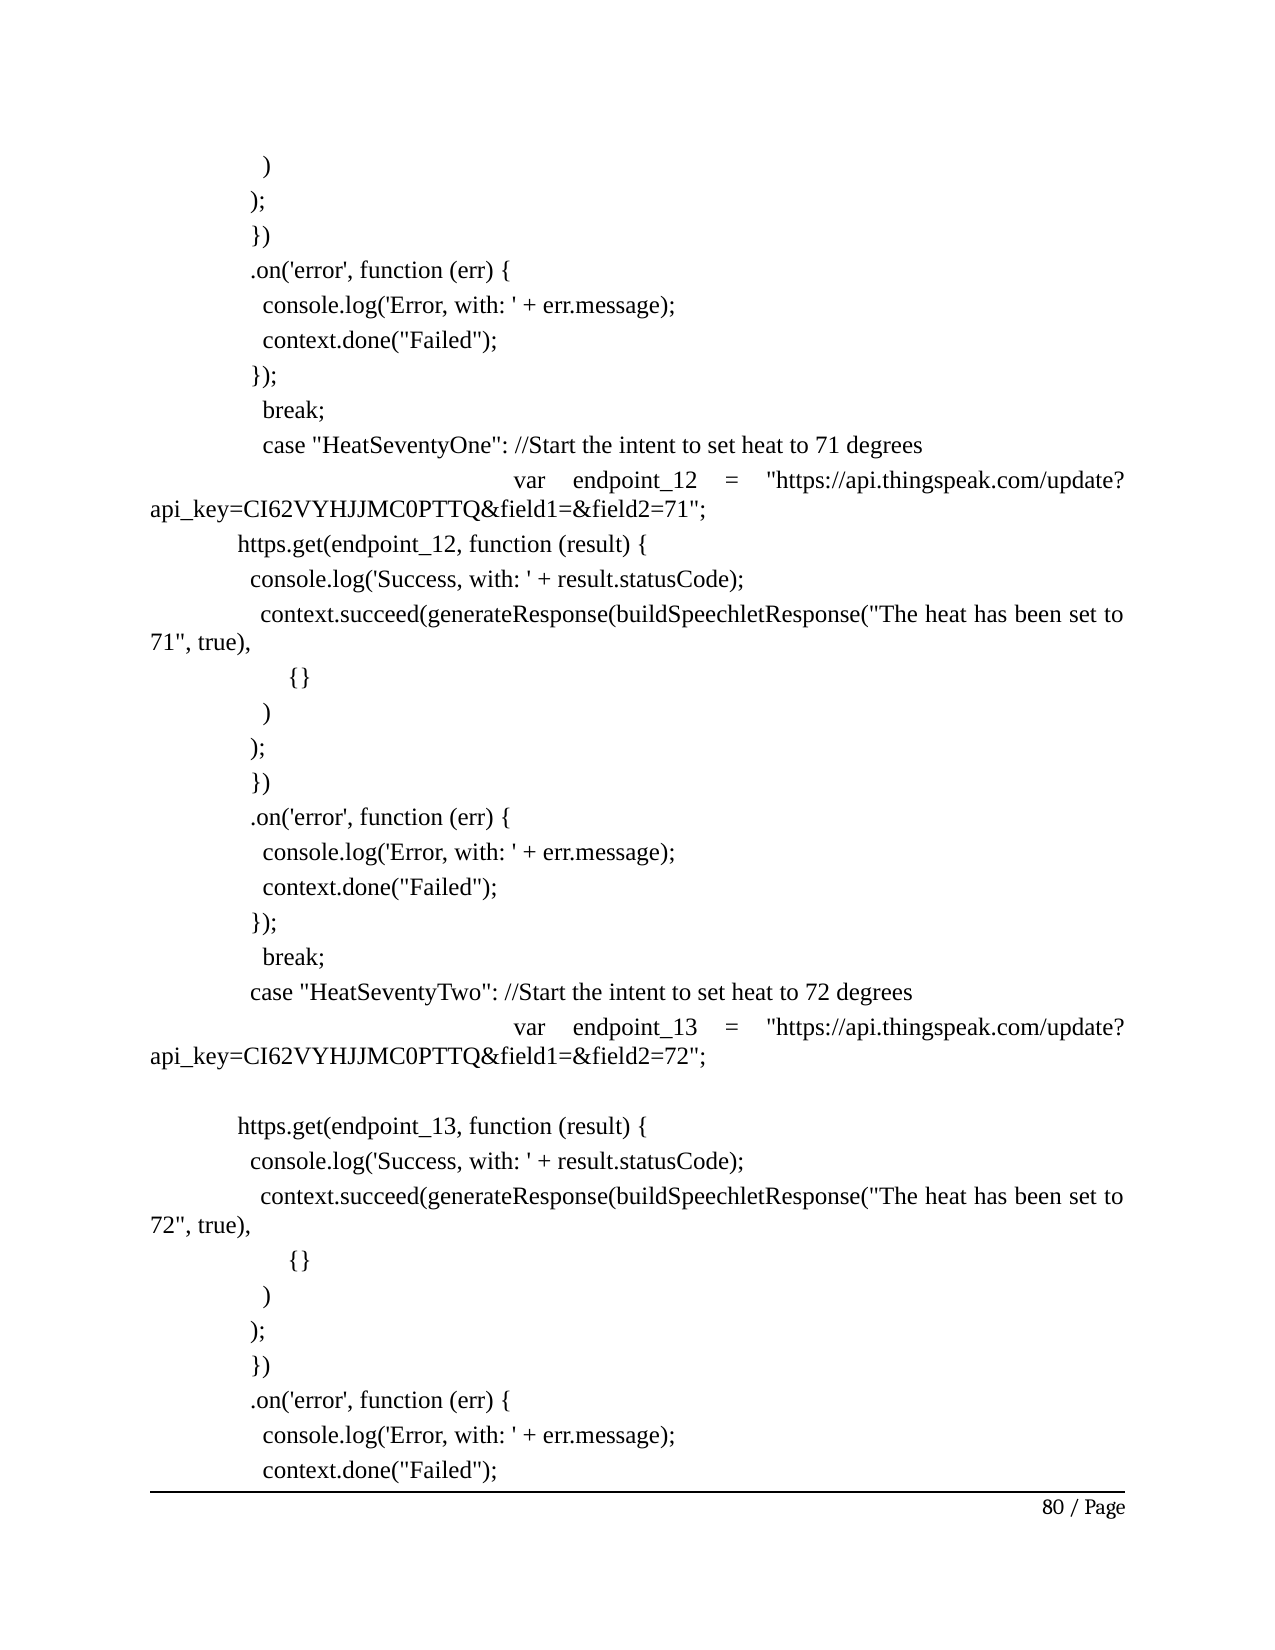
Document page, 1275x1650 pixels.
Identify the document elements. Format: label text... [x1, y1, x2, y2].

text case "HeatSeventyTwo": //Start the intent to set heat to 72 degrees [150, 977, 1125, 1006]
text break; [150, 395, 1125, 424]
text .on('error', function (err) { [150, 255, 1125, 284]
text break; [150, 942, 1125, 971]
text https.get(endpoint_13, function (result) { [150, 1111, 1125, 1140]
text ) [150, 697, 1125, 726]
text }); [150, 360, 1125, 389]
text console.log('Error, with: ' + err.message); [150, 290, 1125, 319]
text ); [150, 1315, 1125, 1344]
text https.get(endpoint_12, function (result) { [150, 529, 1125, 557]
text console.log('Error, with: ' + err.message); [150, 837, 1125, 866]
text console.log('Success, with: ' + result.statusCode); [150, 1146, 1125, 1175]
text console.log('Error, with: ' + err.message); [150, 1420, 1125, 1449]
text .on('error', function (err) { [150, 1385, 1125, 1414]
text }) [150, 1350, 1125, 1379]
text context.done("Failed"); [150, 1455, 1125, 1484]
text var endpoint_13 = "https://api.thingspeak.com/update?api_key=CI62VYHJJMC0PTTQ&field1=&field2=72"; [150, 1012, 1125, 1070]
text case "HeatSeventyOne": //Start the intent to set heat to 71 degrees [150, 430, 1125, 459]
text ); [150, 185, 1125, 214]
text {} [150, 1245, 1125, 1274]
text {} [150, 662, 1125, 691]
text .on('error', function (err) { [150, 802, 1125, 831]
text context.succeed(generateResponse(buildSpeechletResponse("The heat has been set to 72", true), [150, 1181, 1125, 1239]
text ) [150, 1280, 1125, 1309]
text }) [150, 220, 1125, 249]
text }); [150, 907, 1125, 936]
text console.log('Success, with: ' + result.statusCode); [150, 564, 1125, 592]
text }) [150, 767, 1125, 796]
text context.done("Failed"); [150, 872, 1125, 901]
text var endpoint_12 = "https://api.thingspeak.com/update?api_key=CI62VYHJJMC0PTTQ&field1=&field2=71"; [150, 465, 1125, 522]
text ) [150, 150, 1125, 179]
text context.done("Failed"); [150, 325, 1125, 354]
text ); [150, 732, 1125, 761]
text context.succeed(generateResponse(buildSpeechletResponse("The heat has been set to 71", true), [150, 599, 1125, 656]
